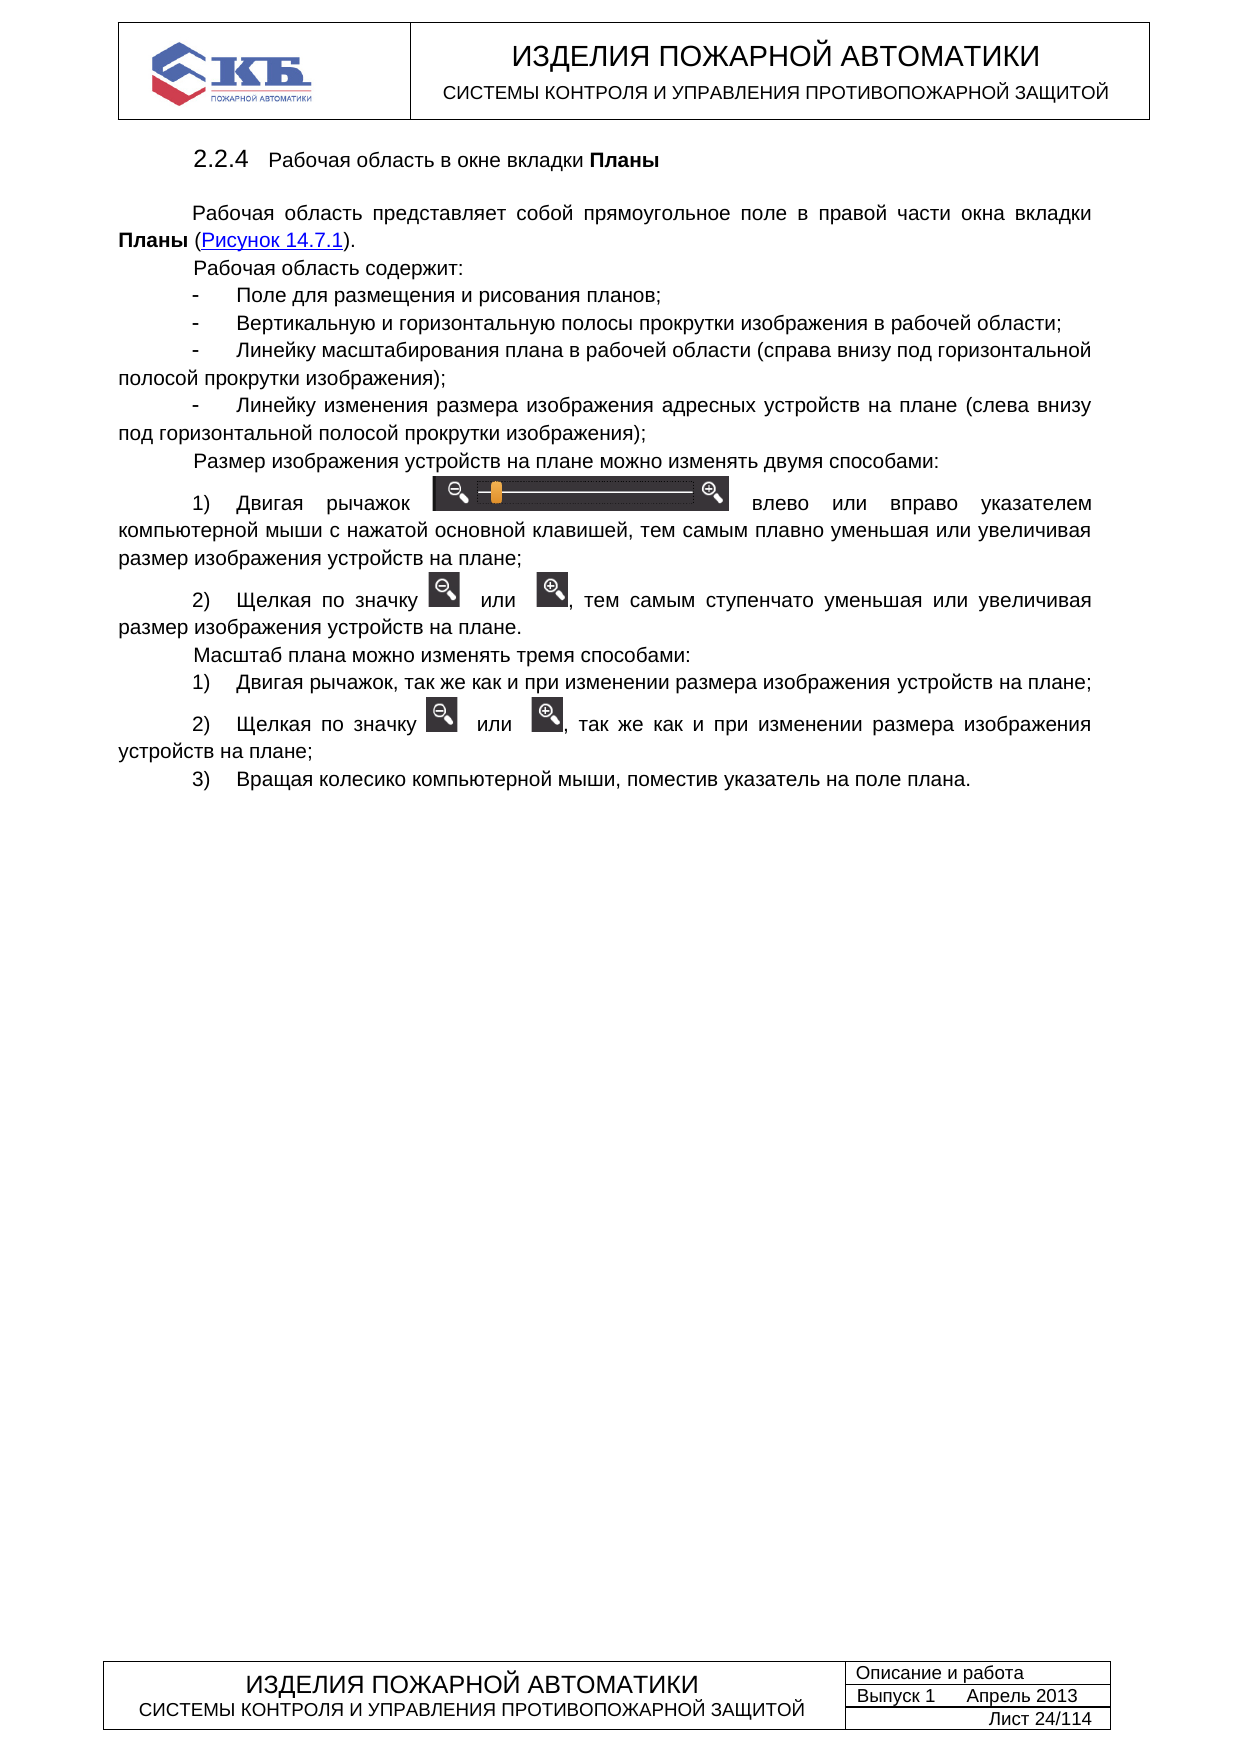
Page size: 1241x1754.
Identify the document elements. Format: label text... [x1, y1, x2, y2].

list Рабочая область содержит: [193, 256, 1092, 279]
picture [148, 34, 325, 115]
list Двигая рычажок влево или вправо указателем компьютерной мыши с нажатой основной клавишей, тем самым плавно уменьшая или увеличивая размер изображения устройств на плане; [118, 476, 1092, 569]
picture [531, 697, 563, 732]
list Размер изображения устройств на плане можно изменять двумя способами: [193, 448, 1092, 472]
list Вращая колесико компьютерной мыши, поместив указатель на поле плана. [118, 767, 1092, 791]
list Двигая рычажок, так же как и при изменении размера изображения устройств на плане; [118, 670, 1092, 694]
picture [536, 572, 568, 607]
picture [432, 476, 729, 511]
list Линейку изменения размера изображения адресных устройств на плане (слева внизу под горизонтальной полосой прокрутки изображения); [118, 393, 1092, 445]
picture [426, 697, 458, 732]
list Линейку масштабирования плана в рабочей области (справа внизу под горизонтальной полосой прокрутки изображения); [118, 338, 1092, 390]
list Поле для размещения и рисования планов; [118, 283, 1092, 307]
list Рабочая область в окне вкладки Планы [193, 144, 1092, 173]
list Щелкая по значку или , так же как и при изменении размера изображения устройств на плане; [118, 697, 1092, 763]
picture [428, 572, 460, 607]
list Вертикальную и горизонтальную полосы прокрутки изображения в рабочей области; [118, 311, 1092, 335]
list Масштаб плана можно изменять тремя способами: [193, 642, 1092, 666]
list Щелкая по значку или , тем самым ступенчато уменьшая или увеличивая размер изображения устройств на плане. [118, 573, 1092, 639]
list Рабочая область представляет собой прямоугольное поле в правой части окна вкладки Планы (Рисунок 14.7.1). [118, 201, 1092, 252]
